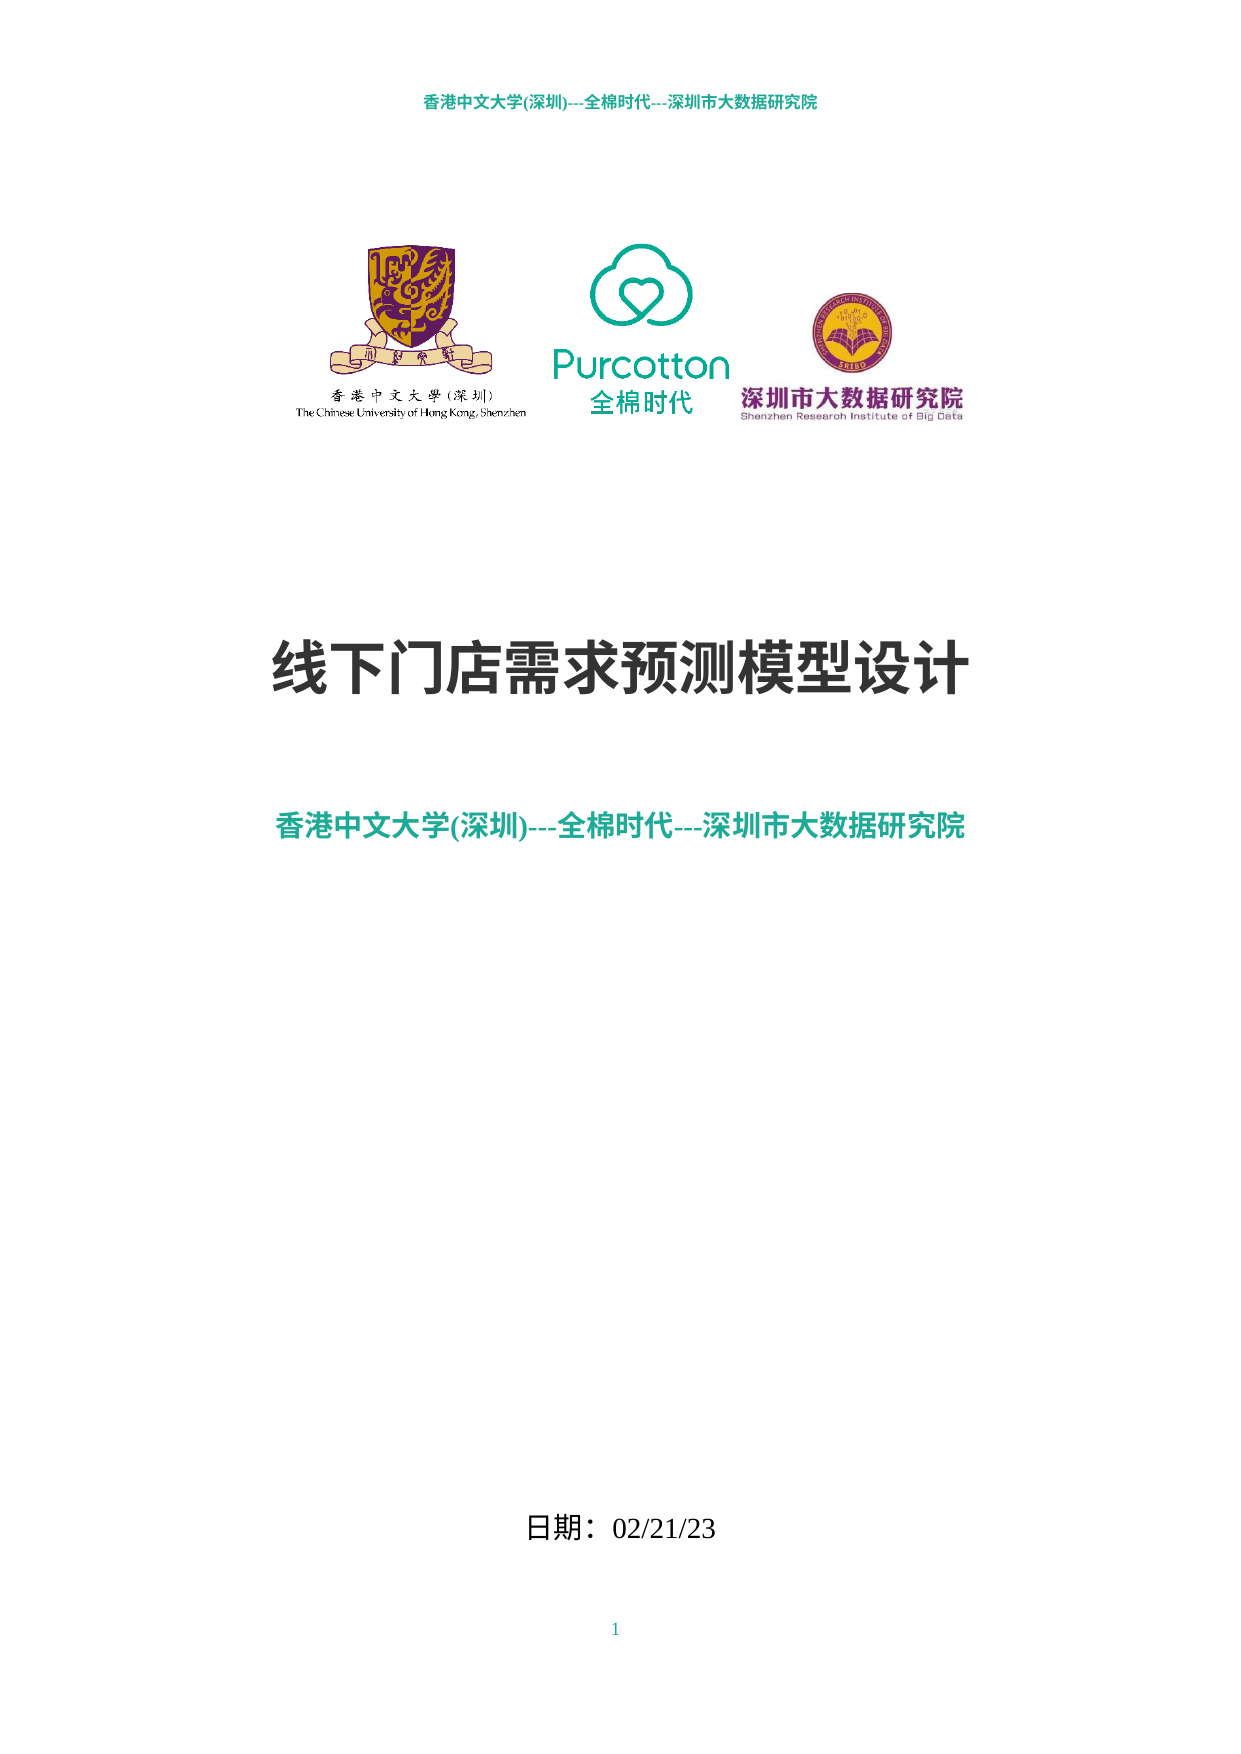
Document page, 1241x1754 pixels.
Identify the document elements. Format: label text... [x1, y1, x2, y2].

text 线下门店需求预测模型设计 [187, 615, 1053, 713]
text 香港中文大学(深圳)---全棉时代---深圳市大数据研究院 [187, 792, 1053, 857]
picture [741, 293, 963, 421]
picture [277, 238, 736, 421]
text 日期：02/21/23 [187, 1493, 1053, 1558]
